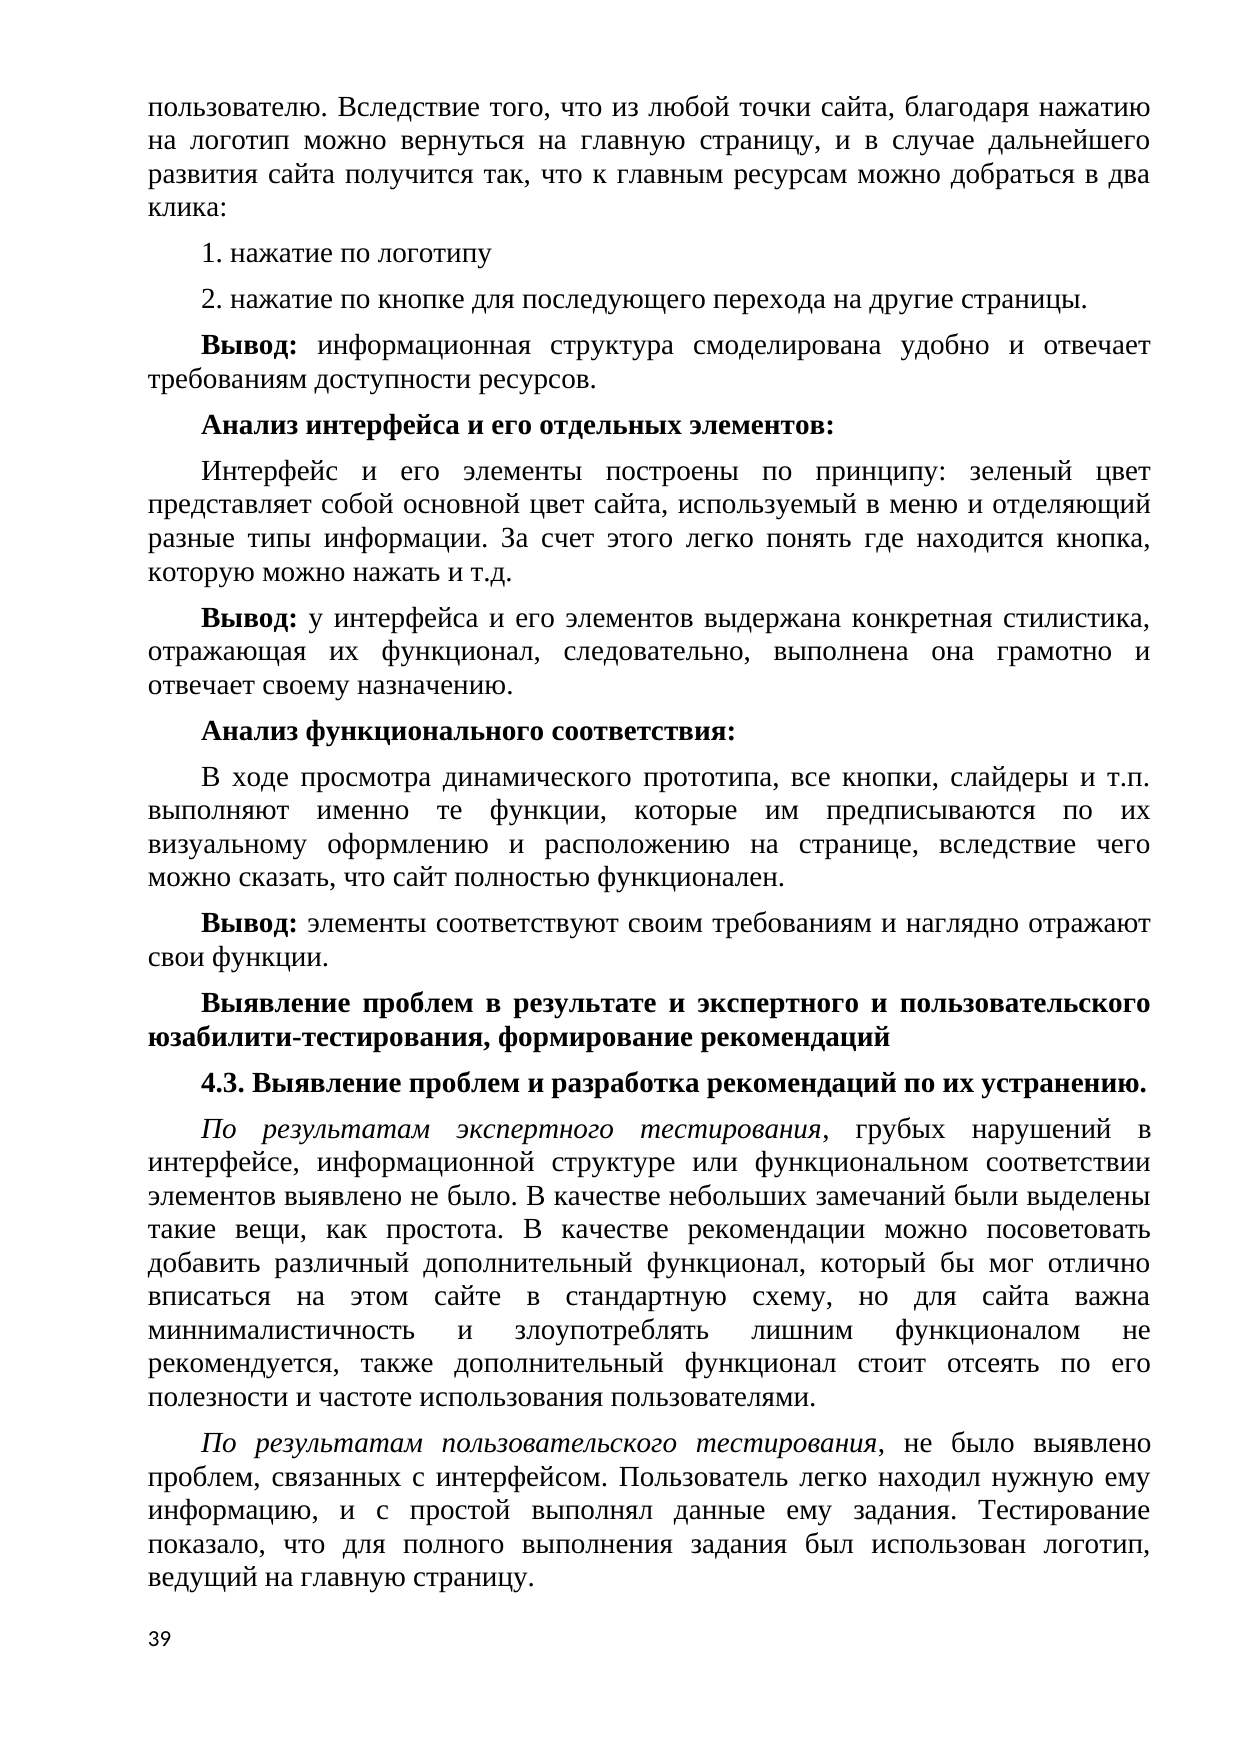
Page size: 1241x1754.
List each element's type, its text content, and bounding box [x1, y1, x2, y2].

text 2. нажатие по кнопке для последующего перехода на другие страницы. [148, 281, 1152, 315]
text 1. нажатие по логотипу [148, 235, 1152, 269]
text В ходе просмотра динамического прототипа, все кнопки, слайдеры и т.п. выполняют именно те функции, которые им предписываются по их визуальному оформлению и расположению на странице, вследствие чего можно сказать, что сайт полностью функционален. [148, 759, 1152, 893]
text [148, 89, 1152, 223]
text Анализ интерфейса и его отдельных элементов: [148, 407, 1152, 441]
text Вывод: элементы соответствуют своим требованиям и наглядно отражают свои функции. [148, 906, 1152, 973]
text Вывод: у интерфейса и его элементов выдержана конкретная стилистика, отражающая их функционал, следовательно, выполнена она грамотно и отвечает своему назначению. [148, 600, 1152, 700]
text По результатам пользовательского тестирования, не было выявлено проблем, связанных с интерфейсом. Пользователь легко находил нужную ему информацию, и с простой выполнял данные ему задания. Тестирование показало, что для полного выполнения задания был использован логотип, ведущий на главную страницу. [148, 1425, 1152, 1593]
text 4.3. Выявление проблем и разработка рекомендаций по их устранению. [148, 1065, 1152, 1098]
text Вывод: информационная структура смоделирована удобно и отвечает требованиям доступности ресурсов. [148, 327, 1152, 394]
text Интерфейс и его элементы построены по принципу: зеленый цвет представляет собой основной цвет сайта, используемый в меню и отделяющий разные типы информации. За счет этого легко понять где находится кнопка, которую можно нажать и т.д. [148, 453, 1152, 587]
text Выявление проблем в результате и экспертного и пользовательского юзабилити-тестирования, формирование рекомендаций [148, 985, 1152, 1052]
text Анализ функционального соответствия: [148, 713, 1152, 746]
text По результатам экспертного тестирования, грубых нарушений в интерфейсе, информационной структуре или функциональном соответствии элементов выявлено не было. В качестве небольших замечаний были выделены такие вещи, как простота. В качестве рекомендации можно посоветовать добавить различный дополнительный функционал, который бы мог отлично вписаться на этом сайте в стандартную схему, но для сайта важна миннималистичность и злоупотреблять лишним функционалом не рекомендуется, также дополнительный функционал стоит отсеять по его полезности и частоте использования пользователями. [148, 1111, 1152, 1413]
